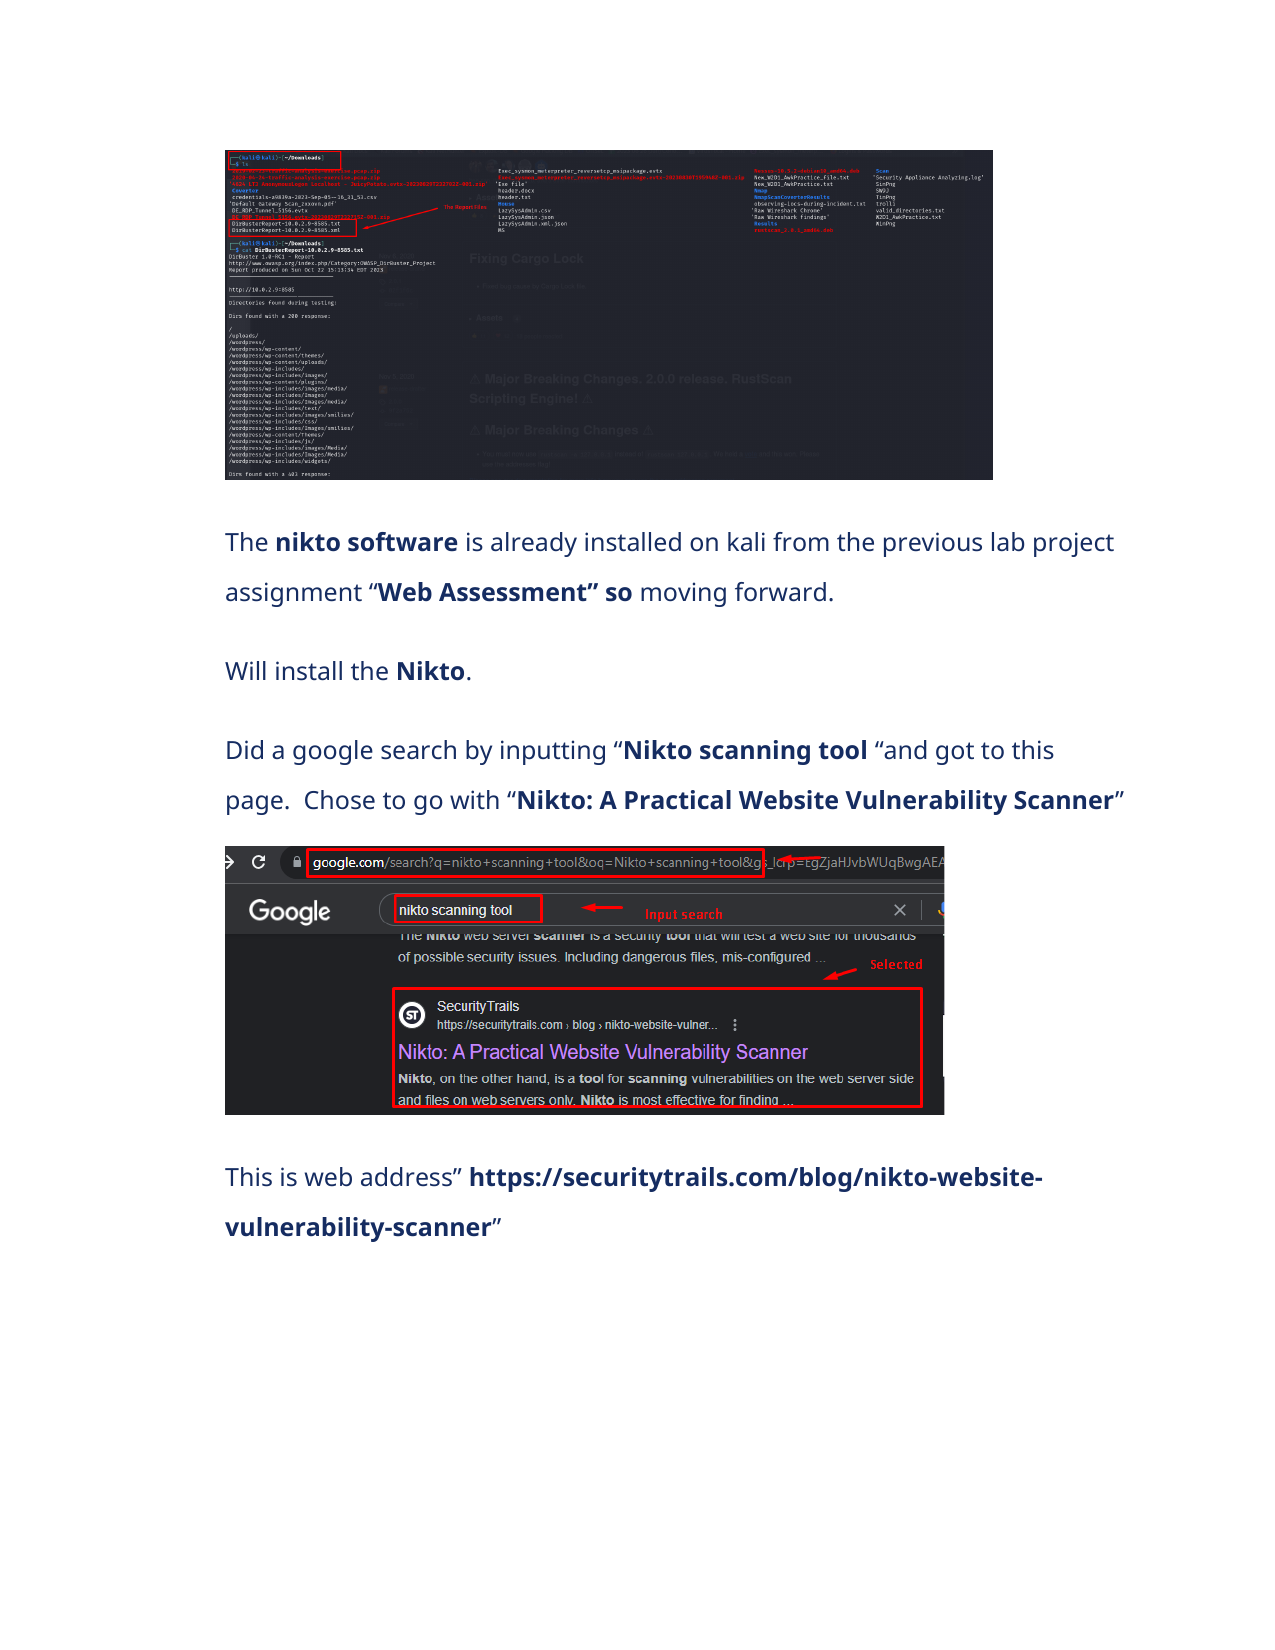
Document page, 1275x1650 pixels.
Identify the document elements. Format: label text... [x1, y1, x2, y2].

picture [225, 150, 993, 480]
text Will install the Nikto. [225, 638, 1125, 688]
text The nikto software is already installed on kali from the previous lab project assignment “Web Assessment” so moving forward. [225, 509, 1125, 609]
text Did a google search by inputting “Nikto scanning tool “and got to this page. Chose to go with “Nikto: A Practical Website Vulnerability Scanner” [225, 717, 1125, 817]
picture [225, 846, 945, 1115]
text This is web address” https://securitytrails.com/blog/nikto-website-vulnerability-scanner” [225, 1143, 1125, 1243]
